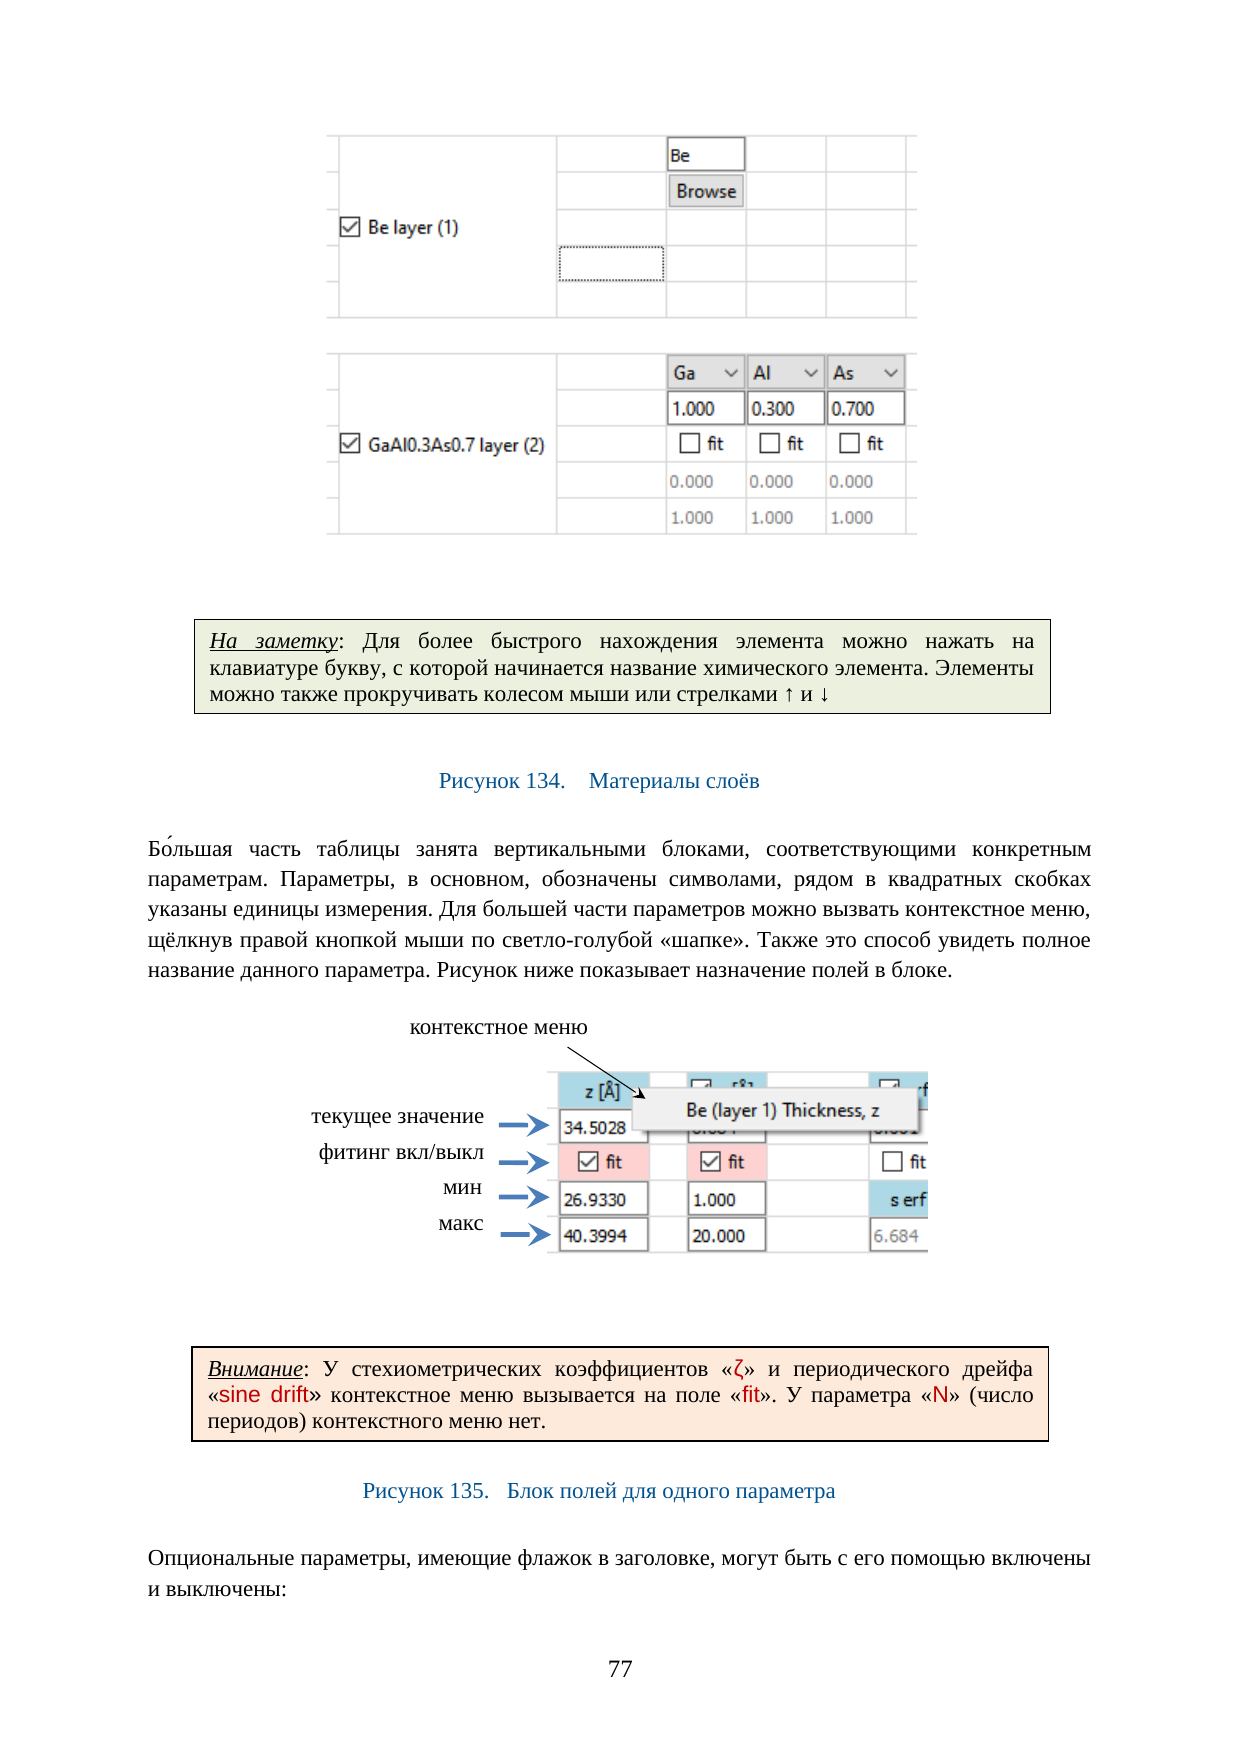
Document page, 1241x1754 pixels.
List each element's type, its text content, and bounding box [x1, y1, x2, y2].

picture [326, 126, 918, 546]
list Блок полей для одного параметра [178, 1023, 1093, 1503]
text Бо́льшая часть таблицы занята вертикальными блоками, соответствующими конкретным параметрам. Параметры, в основном, обозначены символами, рядом в квадратных скобках указаны единицы измерения. Для большей части параметров можно вызвать контекстное меню, щёлкнув правой кнопкой мыши по светло-голубой «шапке». Также это способ увидеть полное название данного параметра. Рисунок ниже показывает назначение полей в блоке. [148, 835, 1093, 982]
picture [547, 1059, 928, 1266]
text Опциональные параметры, имеющие флажок в заголовке, могут быть с его помощью включены и выключены: [148, 1544, 1093, 1601]
